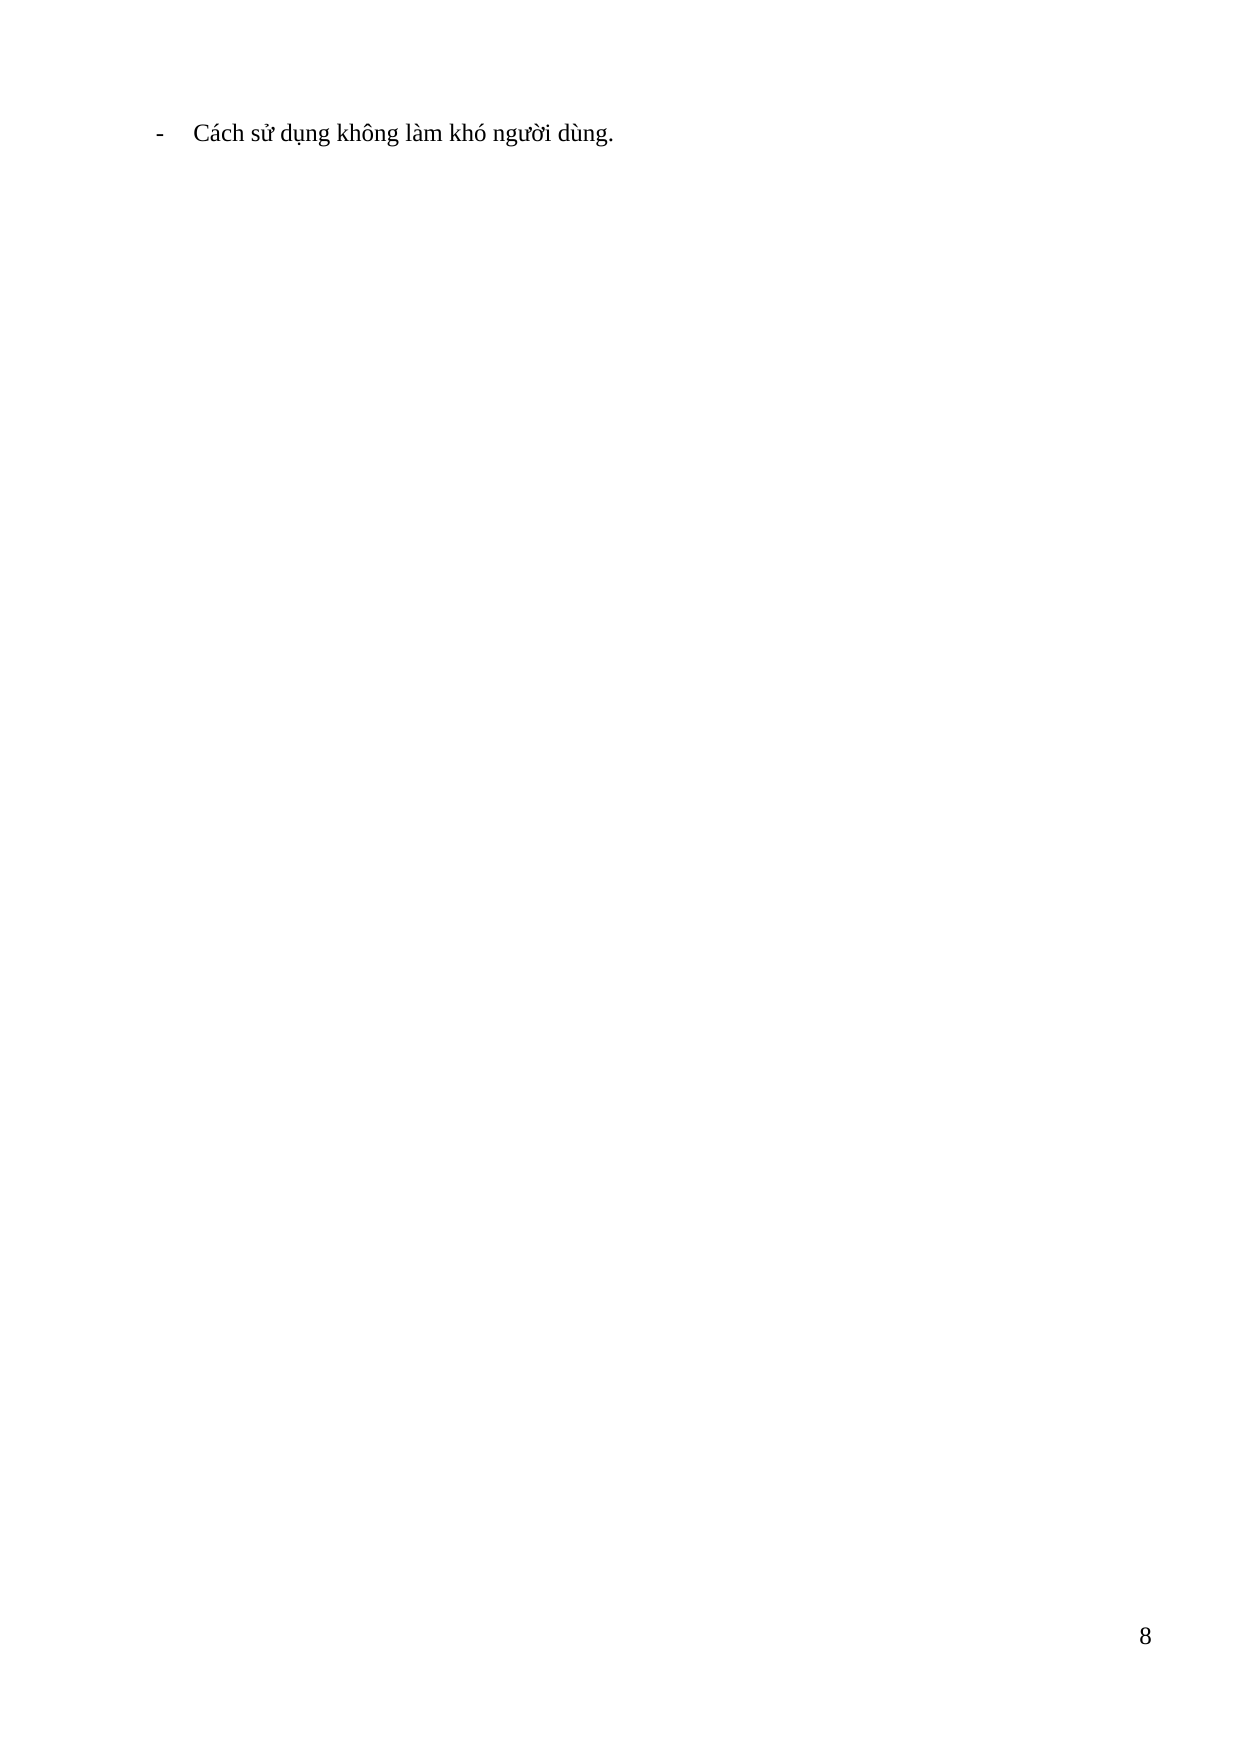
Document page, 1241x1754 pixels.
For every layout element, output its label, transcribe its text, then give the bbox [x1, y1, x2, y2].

list Cách sử dụng không làm khó người dùng. [156, 118, 1152, 147]
